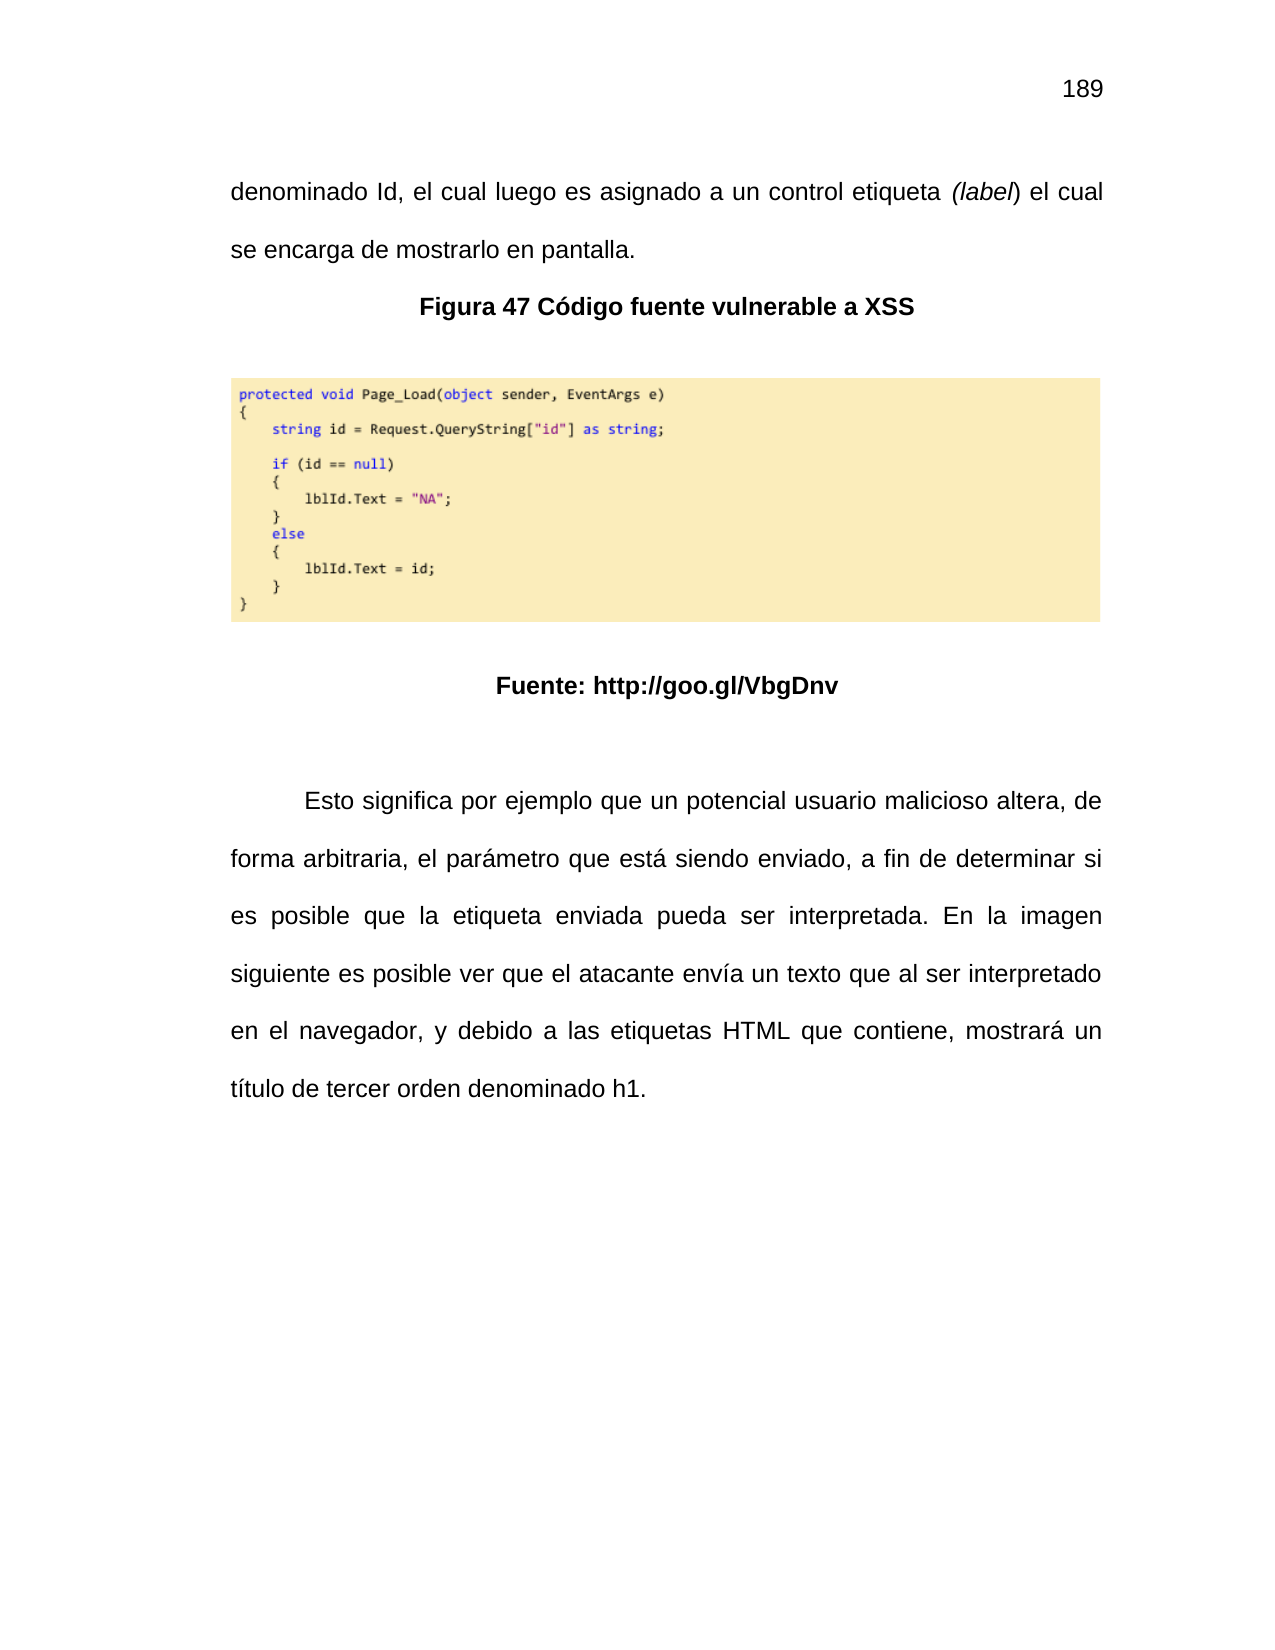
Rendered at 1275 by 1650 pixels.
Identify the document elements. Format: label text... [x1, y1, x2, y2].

subtitle Fuente: http://goo.gl/VbgDnv [230, 671, 1104, 700]
text Figura 47 Código fuente vulnerable a XSS [230, 292, 1104, 321]
text Esto significa por ejemplo que un potencial usuario malicioso altera, de forma arbitraria, el parámetro que está siendo enviado, a fin de determinar si es posible que la etiqueta enviada pueda ser interpretada. En la imagen siguiente es posible ver que el atacante envía un texto que al ser interpretado en el navegador, y debido a las etiquetas HTML que contiene, mostrará un título de tercer orden denominado h1. [230, 786, 1104, 1102]
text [230, 177, 1104, 263]
picture [230, 378, 1104, 622]
